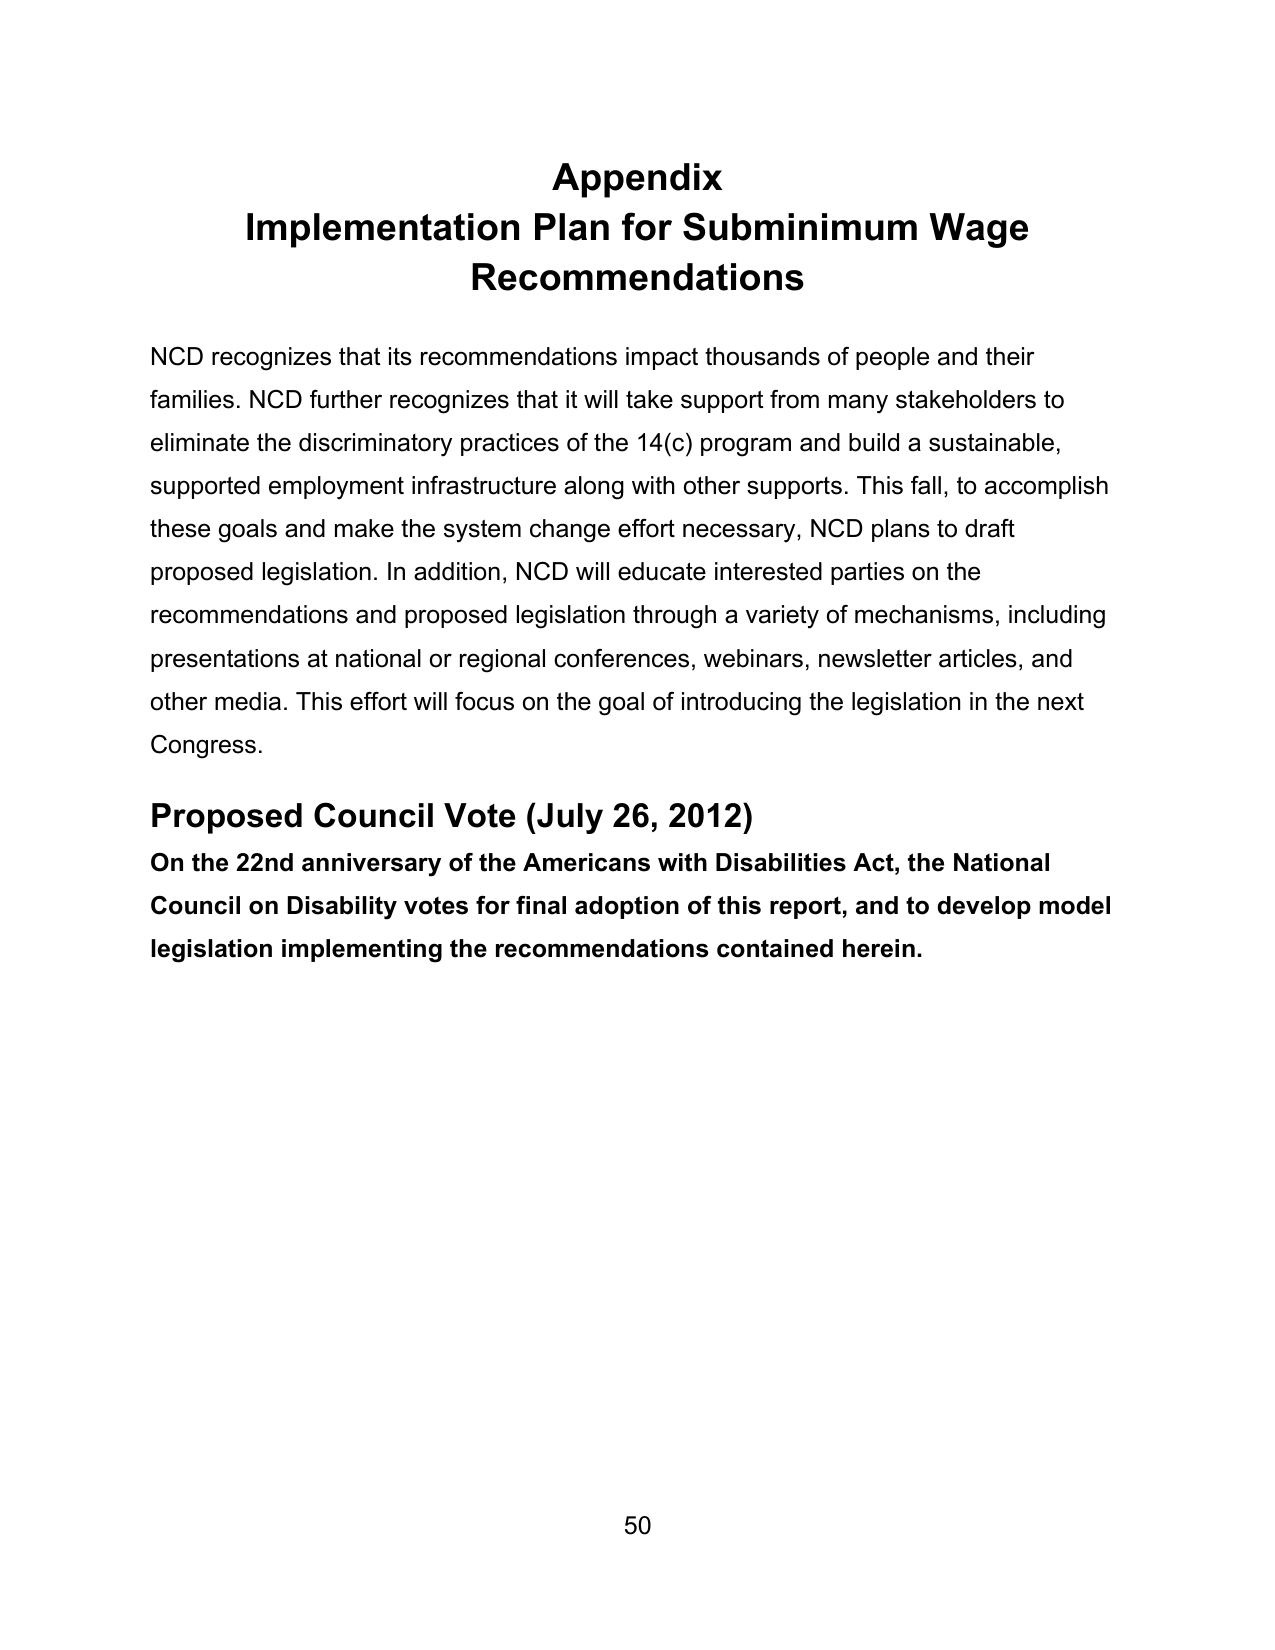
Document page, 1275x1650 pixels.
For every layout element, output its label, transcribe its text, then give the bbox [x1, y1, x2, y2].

subtitle Proposed Council Vote (July 26, 2012) [150, 798, 1125, 835]
text NCD recognizes that its recommendations impact thousands of people and their families. NCD further recognizes that it will take support from many stakeholders to eliminate the discriminatory practices of the 14(c) program and build a sustainable, supported employment infrastructure along with other supports. This fall, to accomplish these goals and make the system change effort necessary, NCD plans to draft proposed legislation. In addition, NCD will educate interested parties on the recommendations and proposed legislation through a variety of mechanisms, including presentations at national or regional conferences, webinars, newsletter articles, and other media. This effort will focus on the goal of introducing the legislation in the next Congress. [150, 342, 1125, 758]
text On the 22nd anniversary of the Americans with Disabilities Act, the National Council on Disability votes for final adoption of this report, and to develop model legislation implementing the recommendations contained herein. [150, 848, 1125, 963]
subtitle Appendix Implementation Plan for Subminimum Wage Recommendations [150, 150, 1125, 300]
